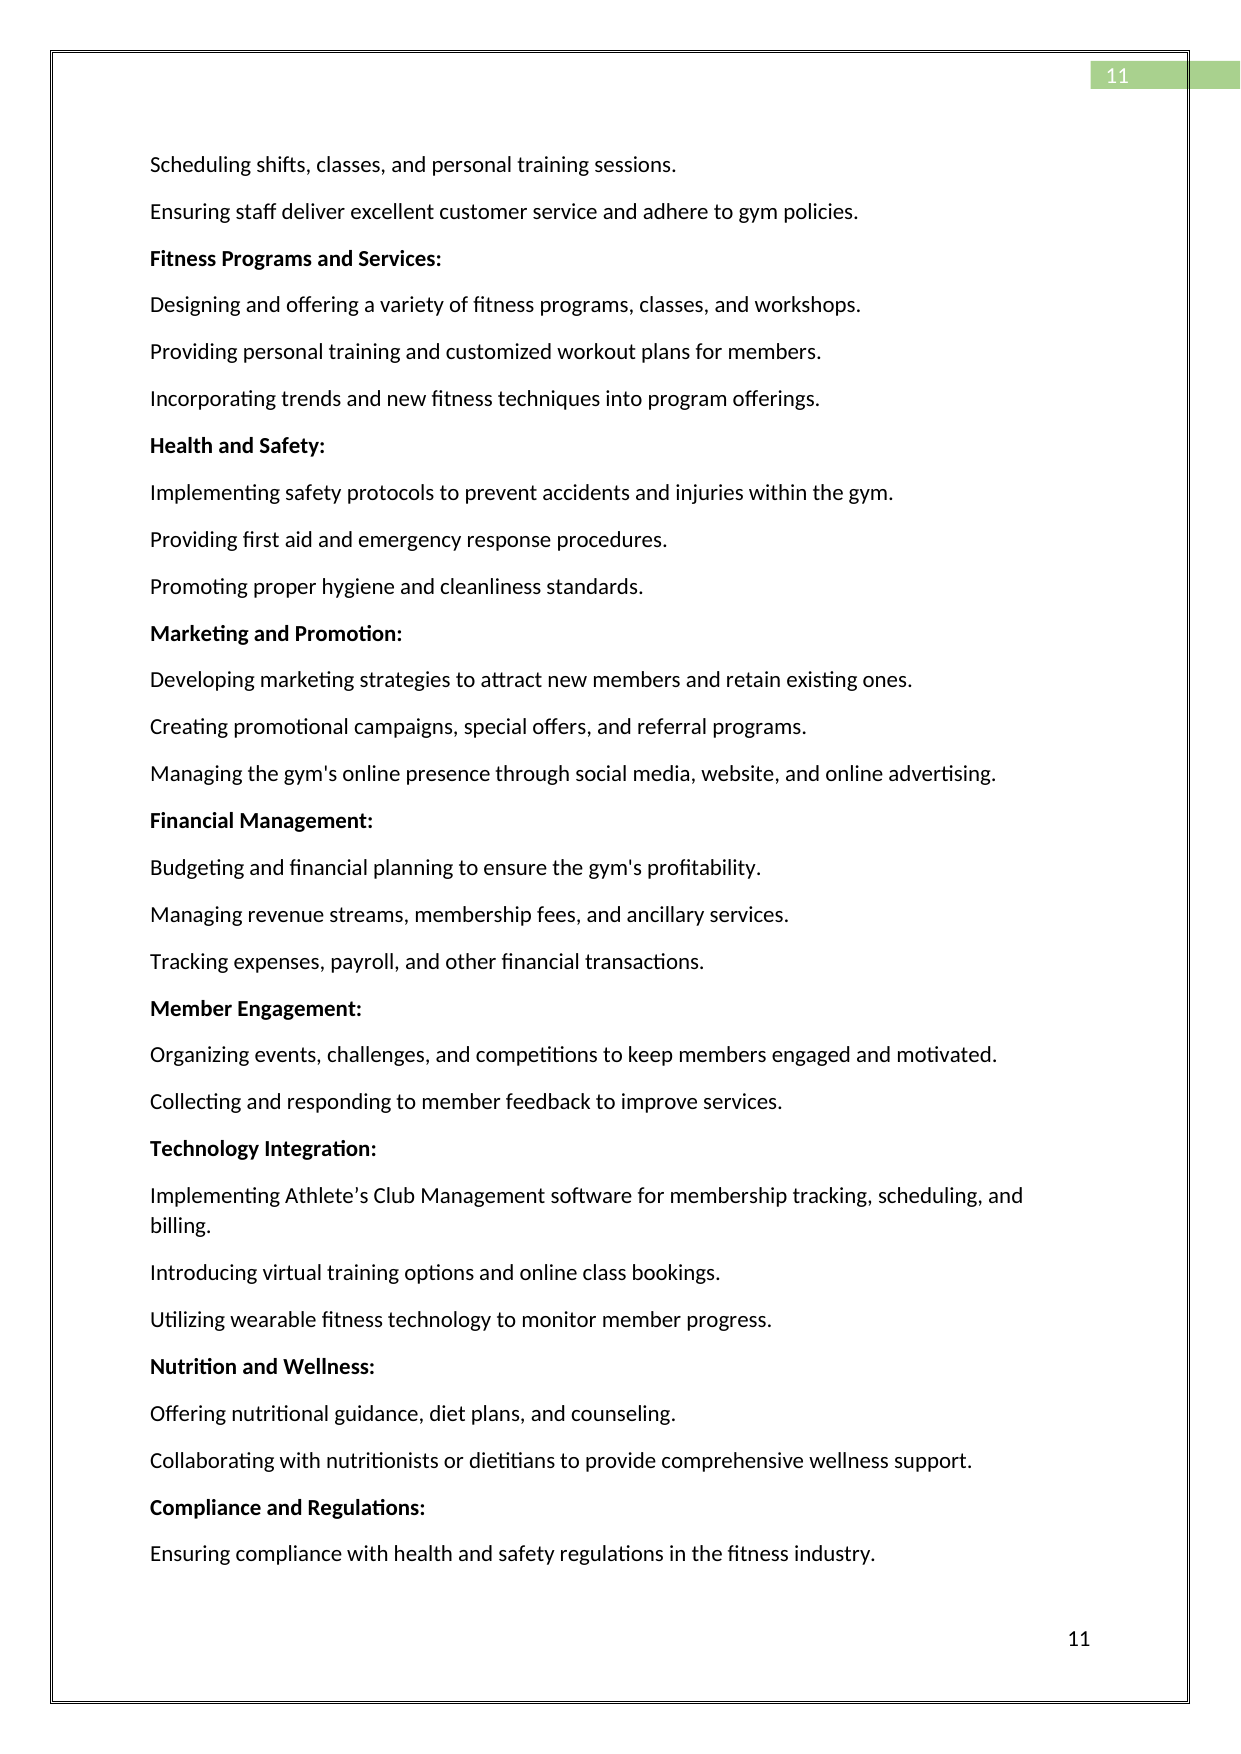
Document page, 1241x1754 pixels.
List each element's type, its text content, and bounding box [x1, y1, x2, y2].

text Incorporating trends and new fitness techniques into program offerings. [150, 384, 1090, 412]
text Providing first aid and emergency response procedures. [150, 525, 1090, 553]
text Health and Safety: [150, 431, 1090, 459]
text Developing marketing strategies to attract new members and retain existing ones. [150, 666, 1090, 694]
text Fitness Programs and Services: [150, 244, 1090, 272]
text Implementing Athlete’s Club Management software for membership tracking, scheduling, and billing. [150, 1181, 1090, 1239]
text Creating promotional campaigns, special offers, and referral programs. [150, 712, 1090, 741]
text Utilizing wearable fitness technology to monitor member progress. [150, 1305, 1090, 1333]
text Designing and offering a variety of fitness programs, classes, and workshops. [150, 291, 1090, 319]
text Implementing safety protocols to prevent accidents and injuries within the gym. [150, 478, 1090, 506]
text Marketing and Promotion: [150, 619, 1090, 647]
text Introducing virtual training options and online class bookings. [150, 1258, 1090, 1286]
text Technology Integration: [150, 1134, 1090, 1162]
text Member Engagement: [150, 994, 1090, 1022]
text Collecting and responding to member feedback to improve services. [150, 1087, 1090, 1116]
text Ensuring compliance with health and safety regulations in the fitness industry. [150, 1539, 1090, 1568]
text Budgeting and financial planning to ensure the gym's profitability. [150, 853, 1090, 881]
text Managing the gym's online presence through social media, website, and online advertising. [150, 759, 1090, 787]
text Scheduling shifts, classes, and personal training sessions. [150, 150, 1090, 178]
text Managing revenue streams, membership fees, and ancillary services. [150, 900, 1090, 928]
text Tracking expenses, payroll, and other financial transactions. [150, 947, 1090, 975]
text Financial Management: [150, 806, 1090, 834]
text Ensuring staff deliver excellent customer service and adhere to gym policies. [150, 197, 1090, 225]
text Collaborating with nutritionists or dietitians to provide comprehensive wellness support. [150, 1446, 1090, 1474]
text Compliance and Regulations: [150, 1493, 1090, 1521]
text Organizing events, challenges, and competitions to keep members engaged and motivated. [150, 1041, 1090, 1069]
text Offering nutritional guidance, diet plans, and counseling. [150, 1399, 1090, 1427]
text Promoting proper hygiene and cleanliness standards. [150, 572, 1090, 600]
text Providing personal training and customized workout plans for members. [150, 337, 1090, 366]
text Nutrition and Wellness: [150, 1352, 1090, 1380]
